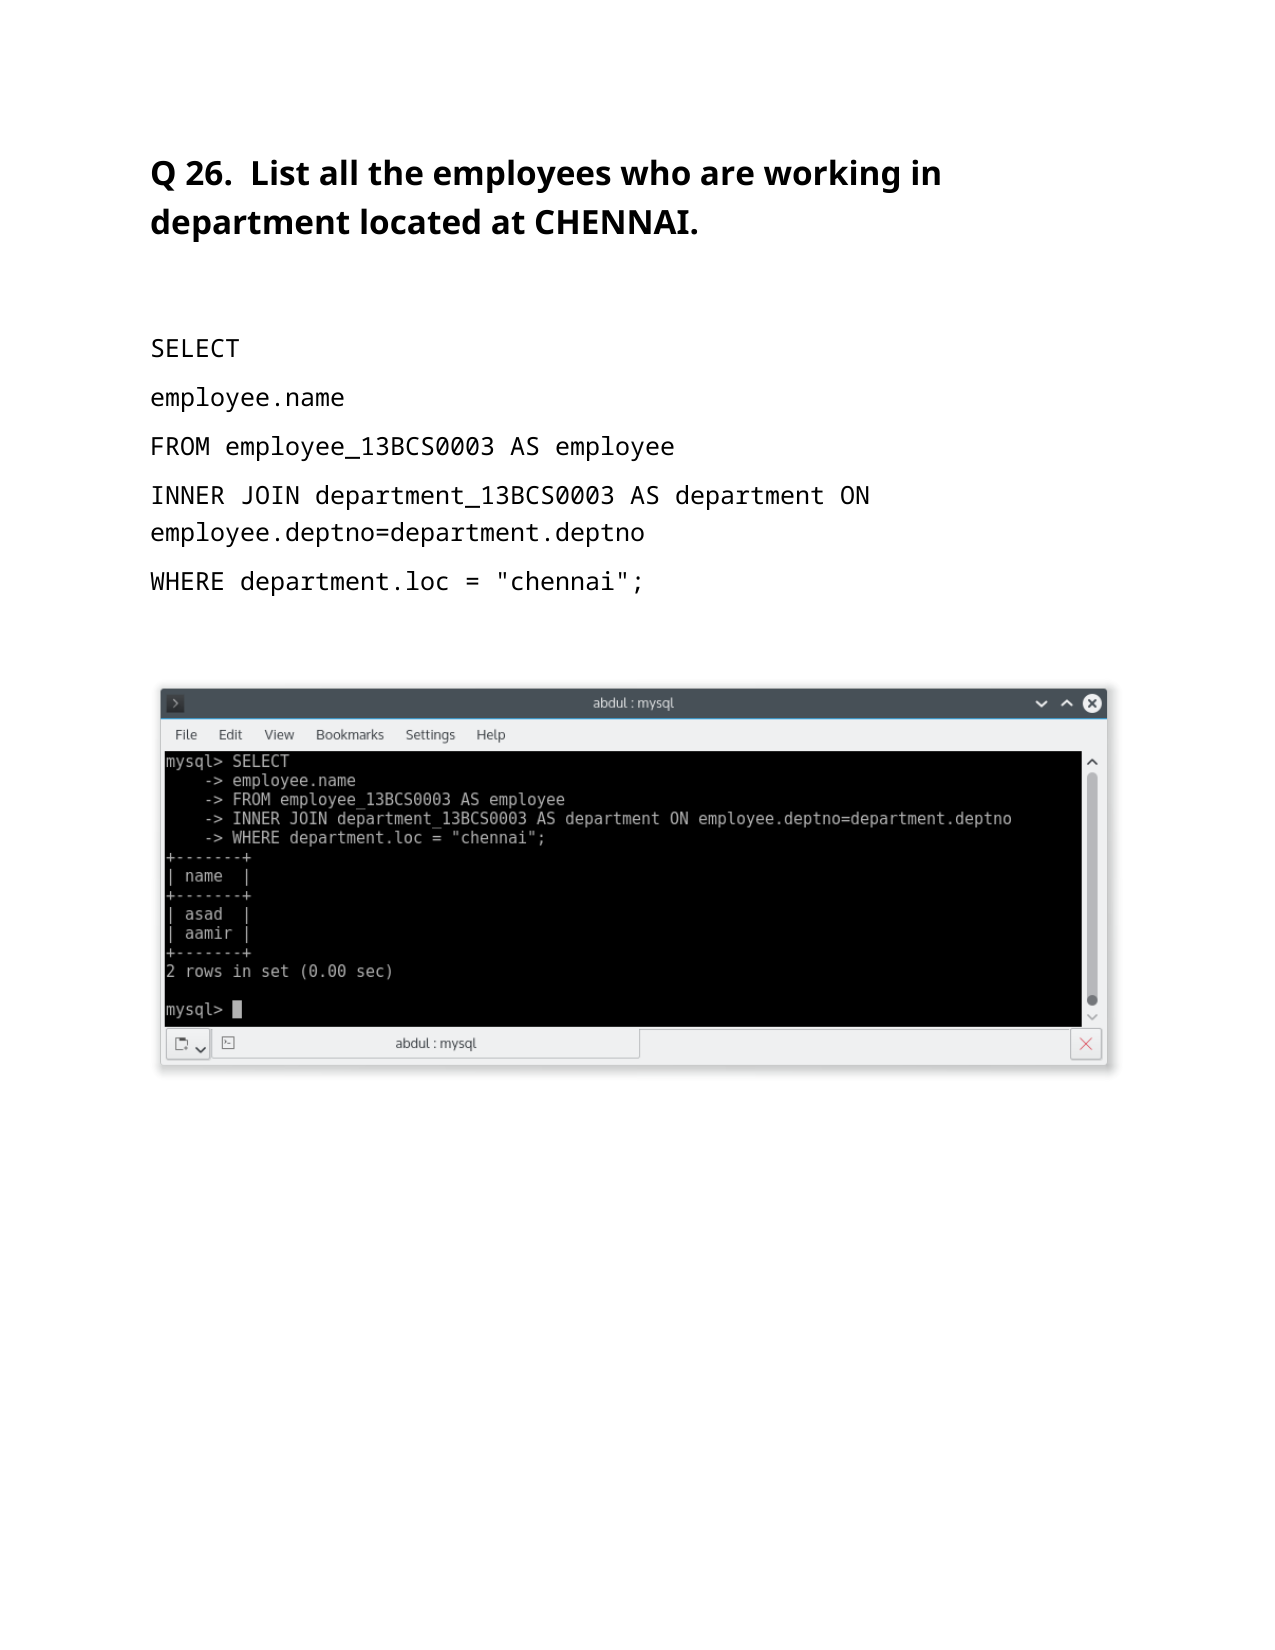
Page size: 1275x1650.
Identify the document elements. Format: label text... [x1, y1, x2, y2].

text employee.name [150, 379, 1125, 413]
text INNER JOIN department_13BCS0003 AS department ON employee.deptno=department.deptno [150, 478, 1125, 549]
text SELECT [150, 330, 1125, 364]
text Q 26. List all the employees who are working in department located at CHENNAI. [150, 150, 1125, 244]
text WHERE department.loc = "chennai"; [150, 564, 1125, 598]
text FROM employee_13BCS0003 AS employee [150, 429, 1125, 463]
picture [150, 678, 1124, 1082]
